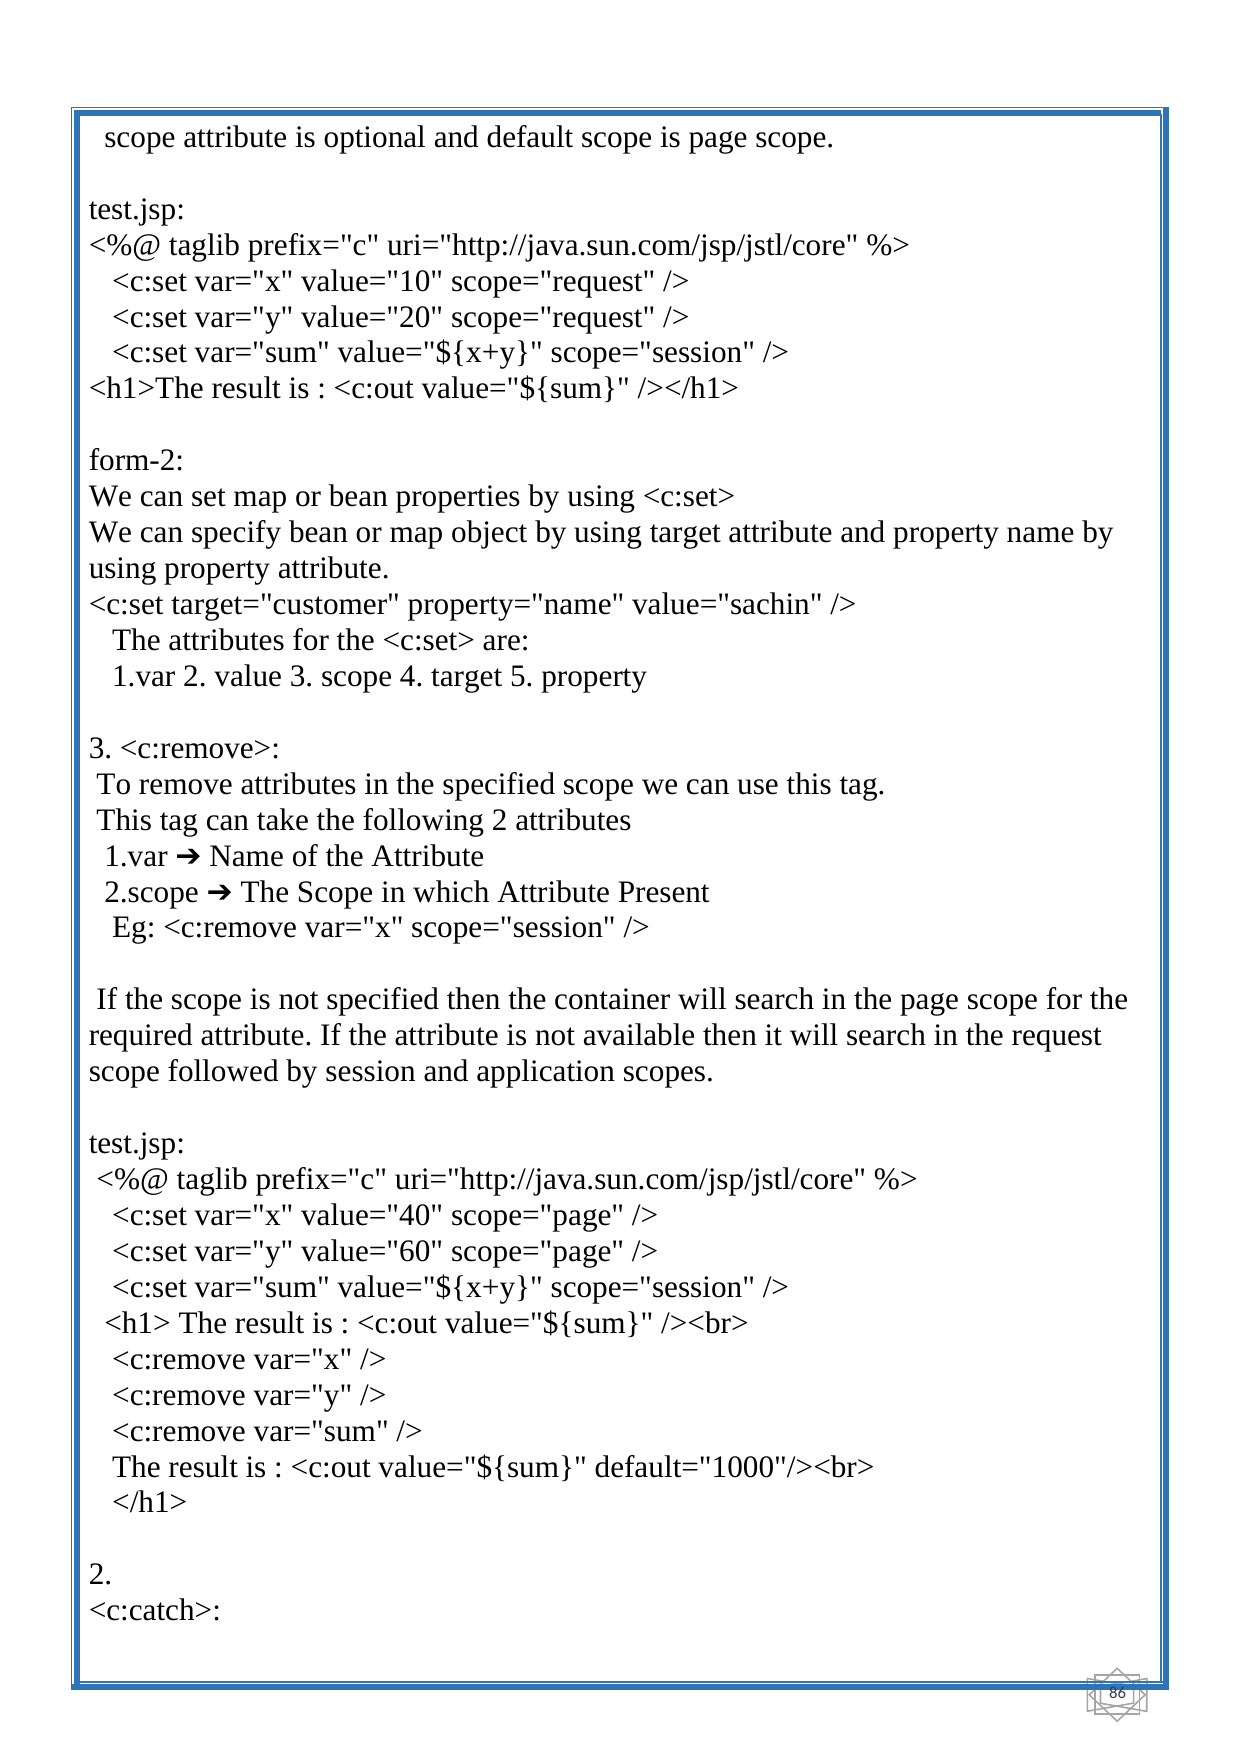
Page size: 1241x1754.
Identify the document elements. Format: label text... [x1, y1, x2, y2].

text <%@ taglib prefix="c" uri="http://java.sun.com/jsp/jstl/core" %> [88, 1160, 1152, 1196]
text If the scope is not specified then the container will search in the page scope for the required attribute. If the attribute is not available then it will search in the request scope followed by session and application scopes. [88, 981, 1152, 1088]
text <c:remove var="y" /> [88, 1376, 1152, 1412]
text <c:set var="sum" value="${x+y}" scope="session" /> [88, 334, 1152, 370]
text The result is : <c:out value="${sum}" default="1000"/><br> [88, 1448, 1152, 1484]
text form-2: [88, 442, 1152, 477]
text <c:set var="sum" value="${x+y}" scope="session" /> [88, 1268, 1152, 1304]
text 2. [88, 1556, 1152, 1592]
text <h1> The result is : <c:out value="${sum}" /><br> [88, 1304, 1152, 1340]
text To remove attributes in the specified scope we can use this tag. [88, 765, 1152, 801]
text 3. <c:remove>: [88, 729, 1152, 765]
text <c:remove var="sum" /> [88, 1412, 1152, 1448]
text <c:catch>: [88, 1592, 1152, 1627]
text <%@ taglib prefix="c" uri="http://java.sun.com/jsp/jstl/core" %> [88, 226, 1152, 262]
text <c:set target="customer" property="name" value="sachin" /> [88, 585, 1152, 621]
text <c:remove var="x" /> [88, 1340, 1152, 1376]
text test.jsp: [88, 1124, 1152, 1160]
text scope attribute is optional and default scope is page scope. [88, 118, 1152, 154]
text <c:set var="x" value="10" scope="request" /> [88, 262, 1152, 298]
text <c:set var="y" value="20" scope="request" /> [88, 298, 1152, 334]
text <h1>The result is : <c:out value="${sum}" /></h1> [88, 370, 1152, 406]
text 1.var 2. value 3. scope 4. target 5. property [88, 657, 1152, 693]
text <c:set var="x" value="40" scope="page" /> [88, 1196, 1152, 1232]
text Eg: <c:remove var="x" scope="session" /> [88, 909, 1152, 945]
text 2.scope ➔ The Scope in which Attribute Present [88, 873, 1152, 909]
text We can specify bean or map object by using target attribute and property name by using property attribute. [88, 513, 1152, 585]
text We can set map or bean properties by using <c:set> [88, 477, 1152, 513]
text 1.var ➔ Name of the Attribute [88, 837, 1152, 873]
text test.jsp: [88, 190, 1152, 226]
text </h1> [88, 1484, 1152, 1520]
text This tag can take the following 2 attributes [88, 801, 1152, 837]
text The attributes for the <c:set> are: [88, 621, 1152, 657]
text <c:set var="y" value="60" scope="page" /> [88, 1232, 1152, 1268]
